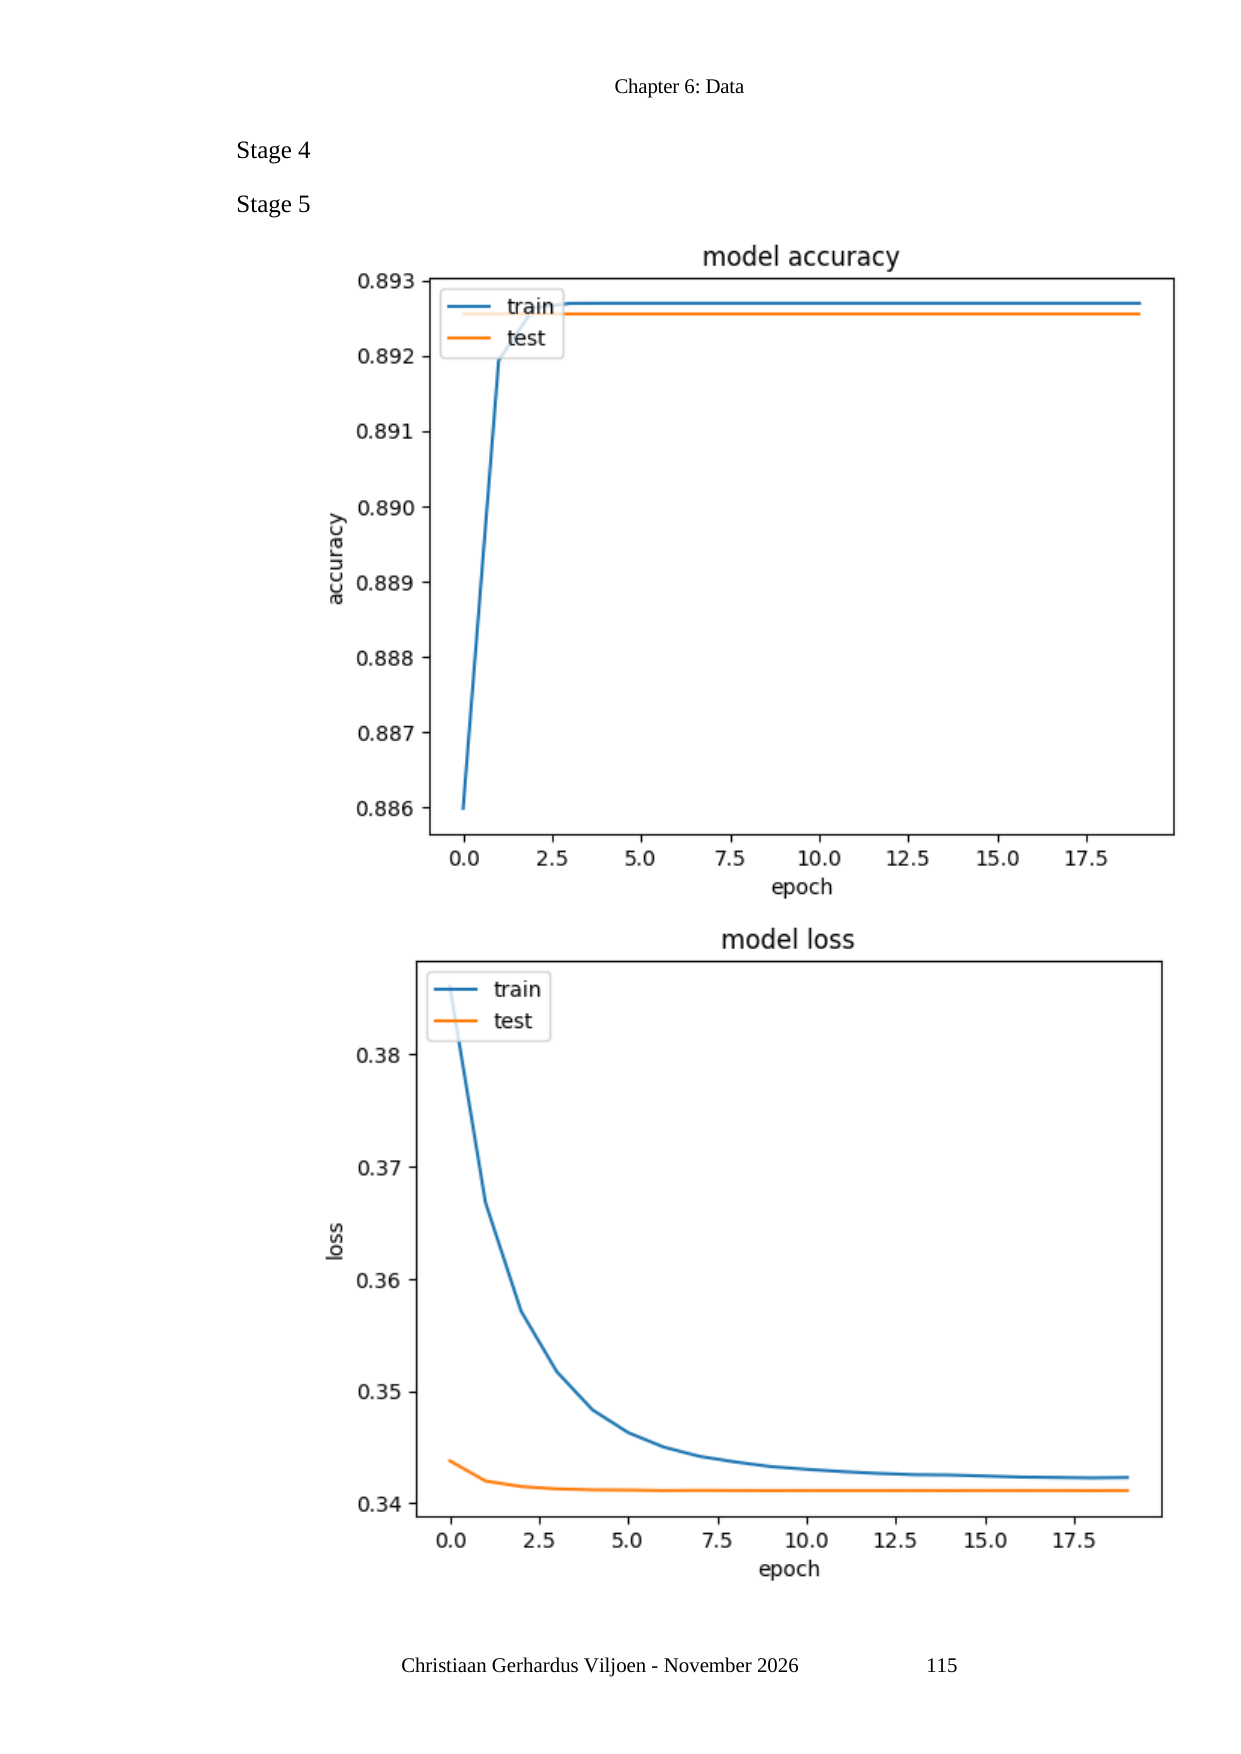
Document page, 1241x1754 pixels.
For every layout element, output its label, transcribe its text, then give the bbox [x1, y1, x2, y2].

subtitle Stage 5 [236, 189, 1122, 218]
subtitle Stage 4 [236, 135, 1122, 164]
picture [311, 230, 1193, 1596]
